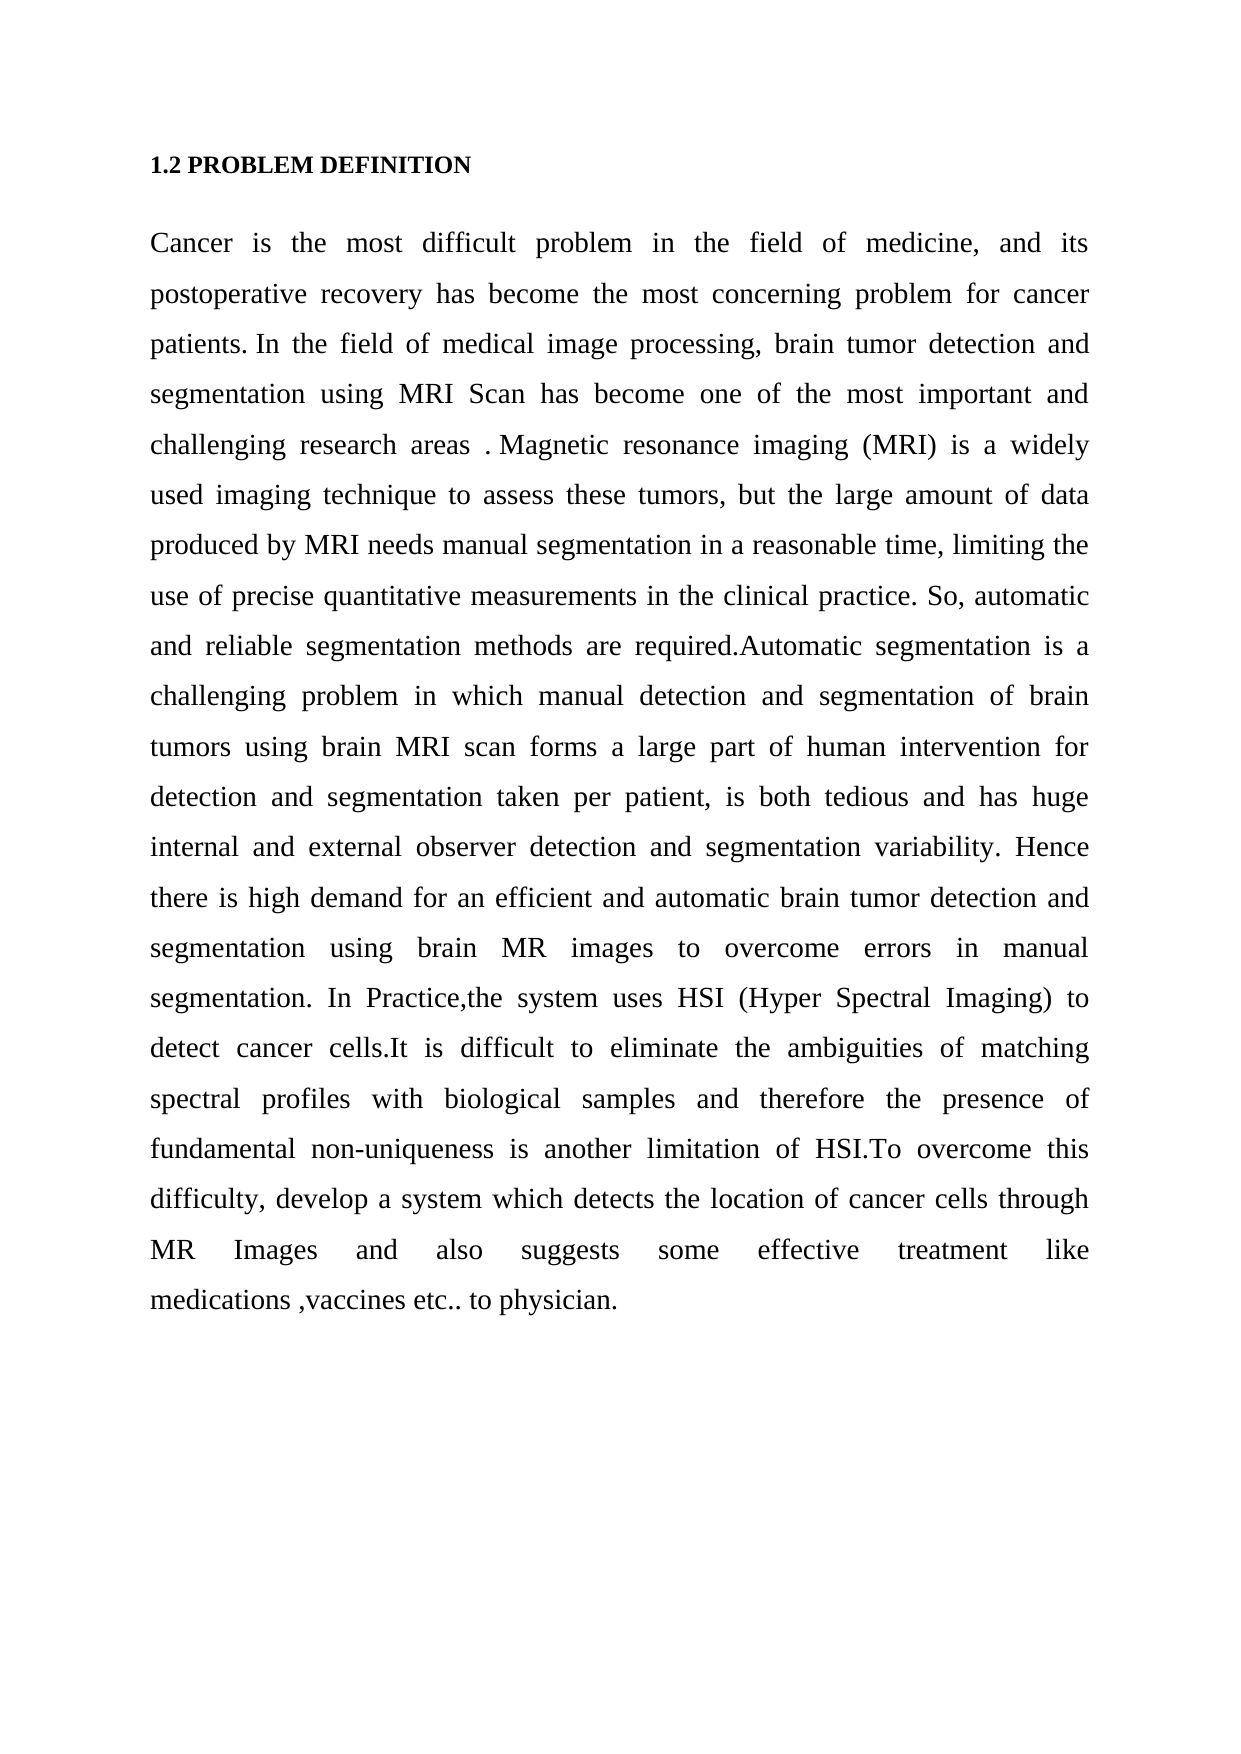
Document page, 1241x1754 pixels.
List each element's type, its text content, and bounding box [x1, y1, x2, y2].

text Cancer is the most difficult problem in the field of medicine, and its postoperative recovery has become the most concerning problem for cancer patients. In the field of medical image processing, brain tumor detection and segmentation using MRI Scan has become one of the most important and challenging research areas . Magnetic resonance imaging (MRI) is a widely used imaging technique to assess these tumors, but the large amount of data produced by MRI needs manual segmentation in a reasonable time, limiting the use of precise quantitative measurements in the clinical practice. So, automatic and reliable segmentation methods are required.Automatic segmentation is a challenging problem in which manual detection and segmentation of brain tumors using brain MRI scan forms a large part of human intervention for detection and segmentation taken per patient, is both tedious and has huge internal and external observer detection and segmentation variability. Hence there is high demand for an efficient and automatic brain tumor detection and segmentation using brain MR images to overcome errors in manual segmentation. In Practice,the system uses HSI (Hyper Spectral Imaging) to detect cancer cells.It is difficult to eliminate the ambiguities of matching spectral profiles with biological samples and therefore the presence of fundamental non-uniqueness is another limitation of HSI.To overcome this difficulty, develop a system which detects the location of cancer cells through MR Images and also suggests some effective treatment like medications ,vaccines etc.. to physician. [150, 226, 1090, 1316]
text 1.2 PROBLEM DEFINITION [150, 150, 1090, 179]
